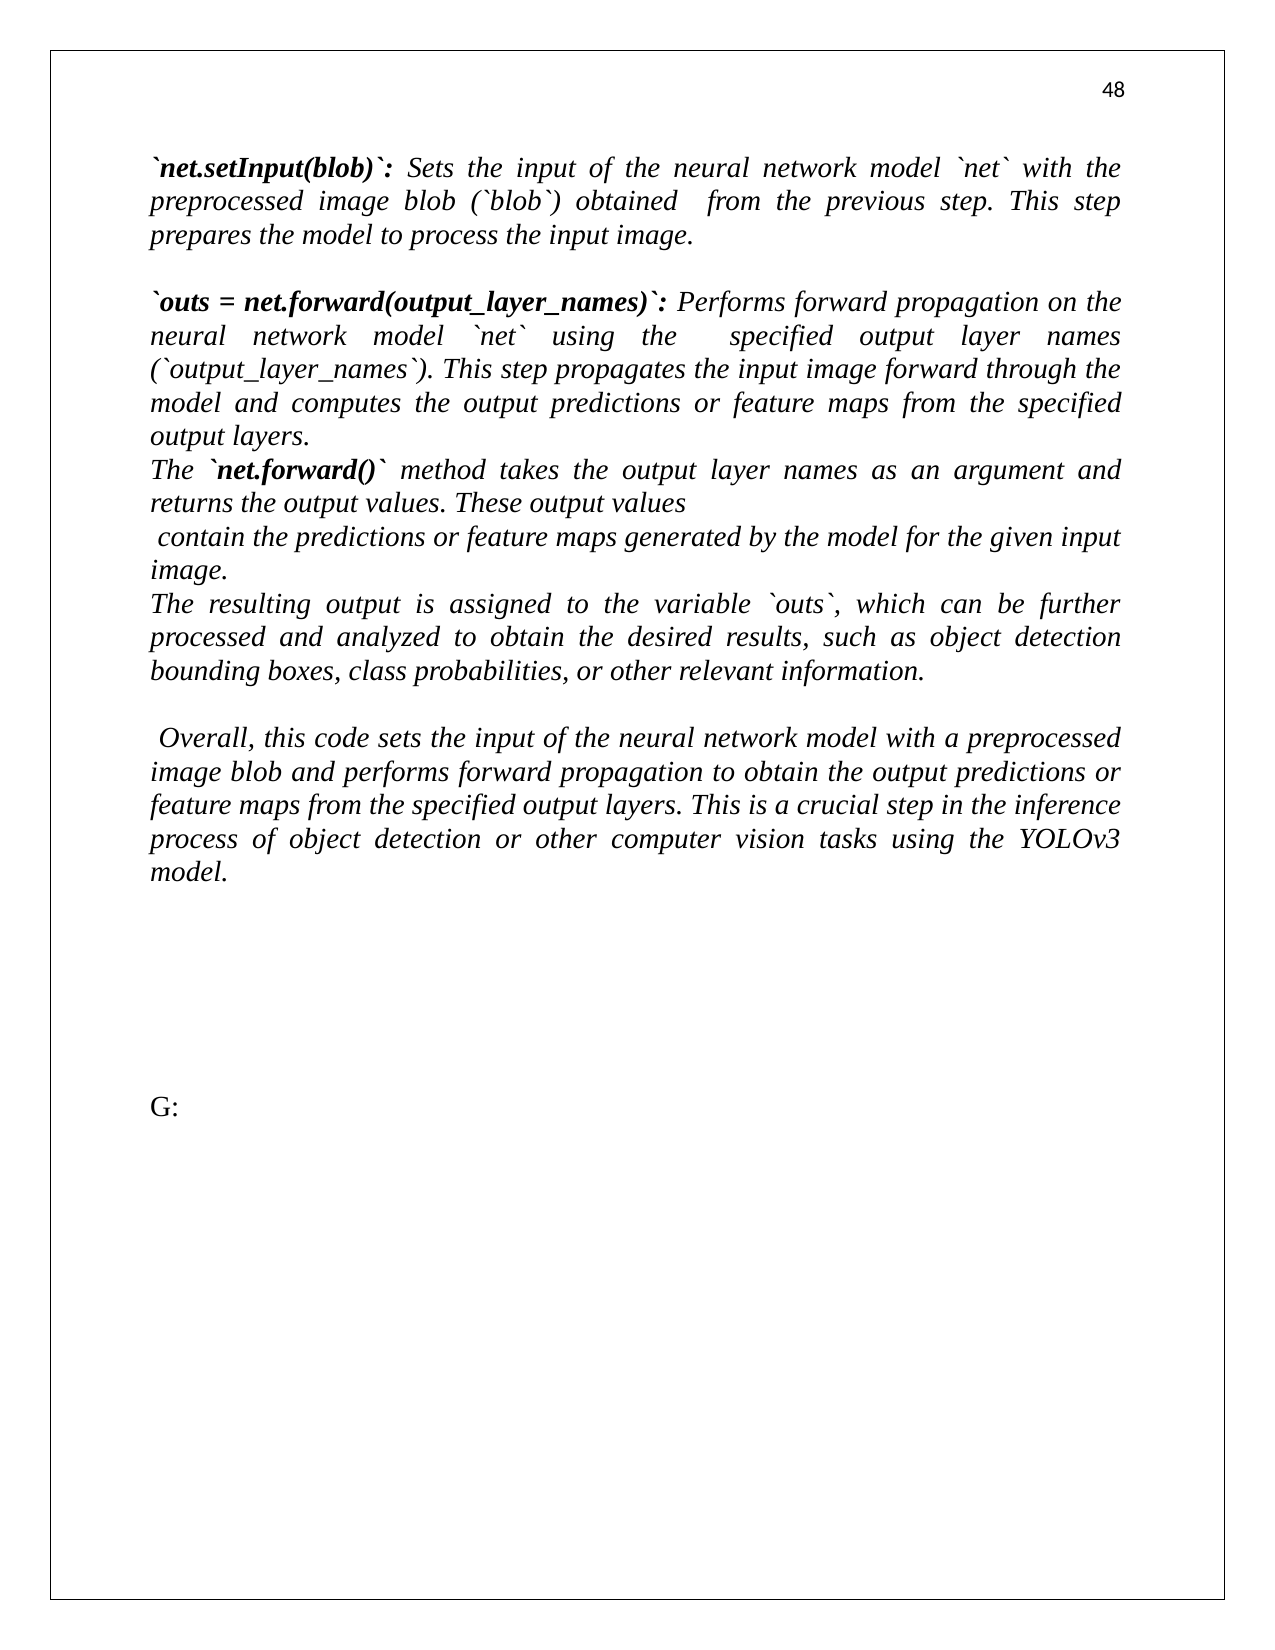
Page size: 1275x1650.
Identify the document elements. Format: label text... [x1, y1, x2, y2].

text G: [150, 1089, 1125, 1123]
text `outs = net.forward(output_layer_names)`: Performs forward propagation on the neural network model `net` using the specified output layer names (`output_layer_names`). This step propagates the input image forward through the model and computes the output predictions or feature maps from the specified output layers. [150, 284, 1125, 452]
text `net.setInput(blob)`: Sets the input of the neural network model `net` with the preprocessed image blob (`blob`) obtained from the previous step. This step prepares the model to process the input image. [150, 150, 1125, 251]
text The resulting output is assigned to the variable `outs`, which can be further processed and analyzed to obtain the desired results, such as object detection bounding boxes, class probabilities, or other relevant information. [150, 586, 1125, 687]
text The `net.forward()` method takes the output layer names as an argument and returns the output values. These output values [150, 452, 1125, 519]
text Overall, this code sets the input of the neural network model with a preprocessed image blob and performs forward propagation to obtain the output predictions or feature maps from the specified output layers. This is a crucial step in the inference process of object detection or other computer vision tasks using the YOLOv3 model. [150, 720, 1125, 888]
text contain the predictions or feature maps generated by the model for the given input image. [150, 519, 1125, 586]
